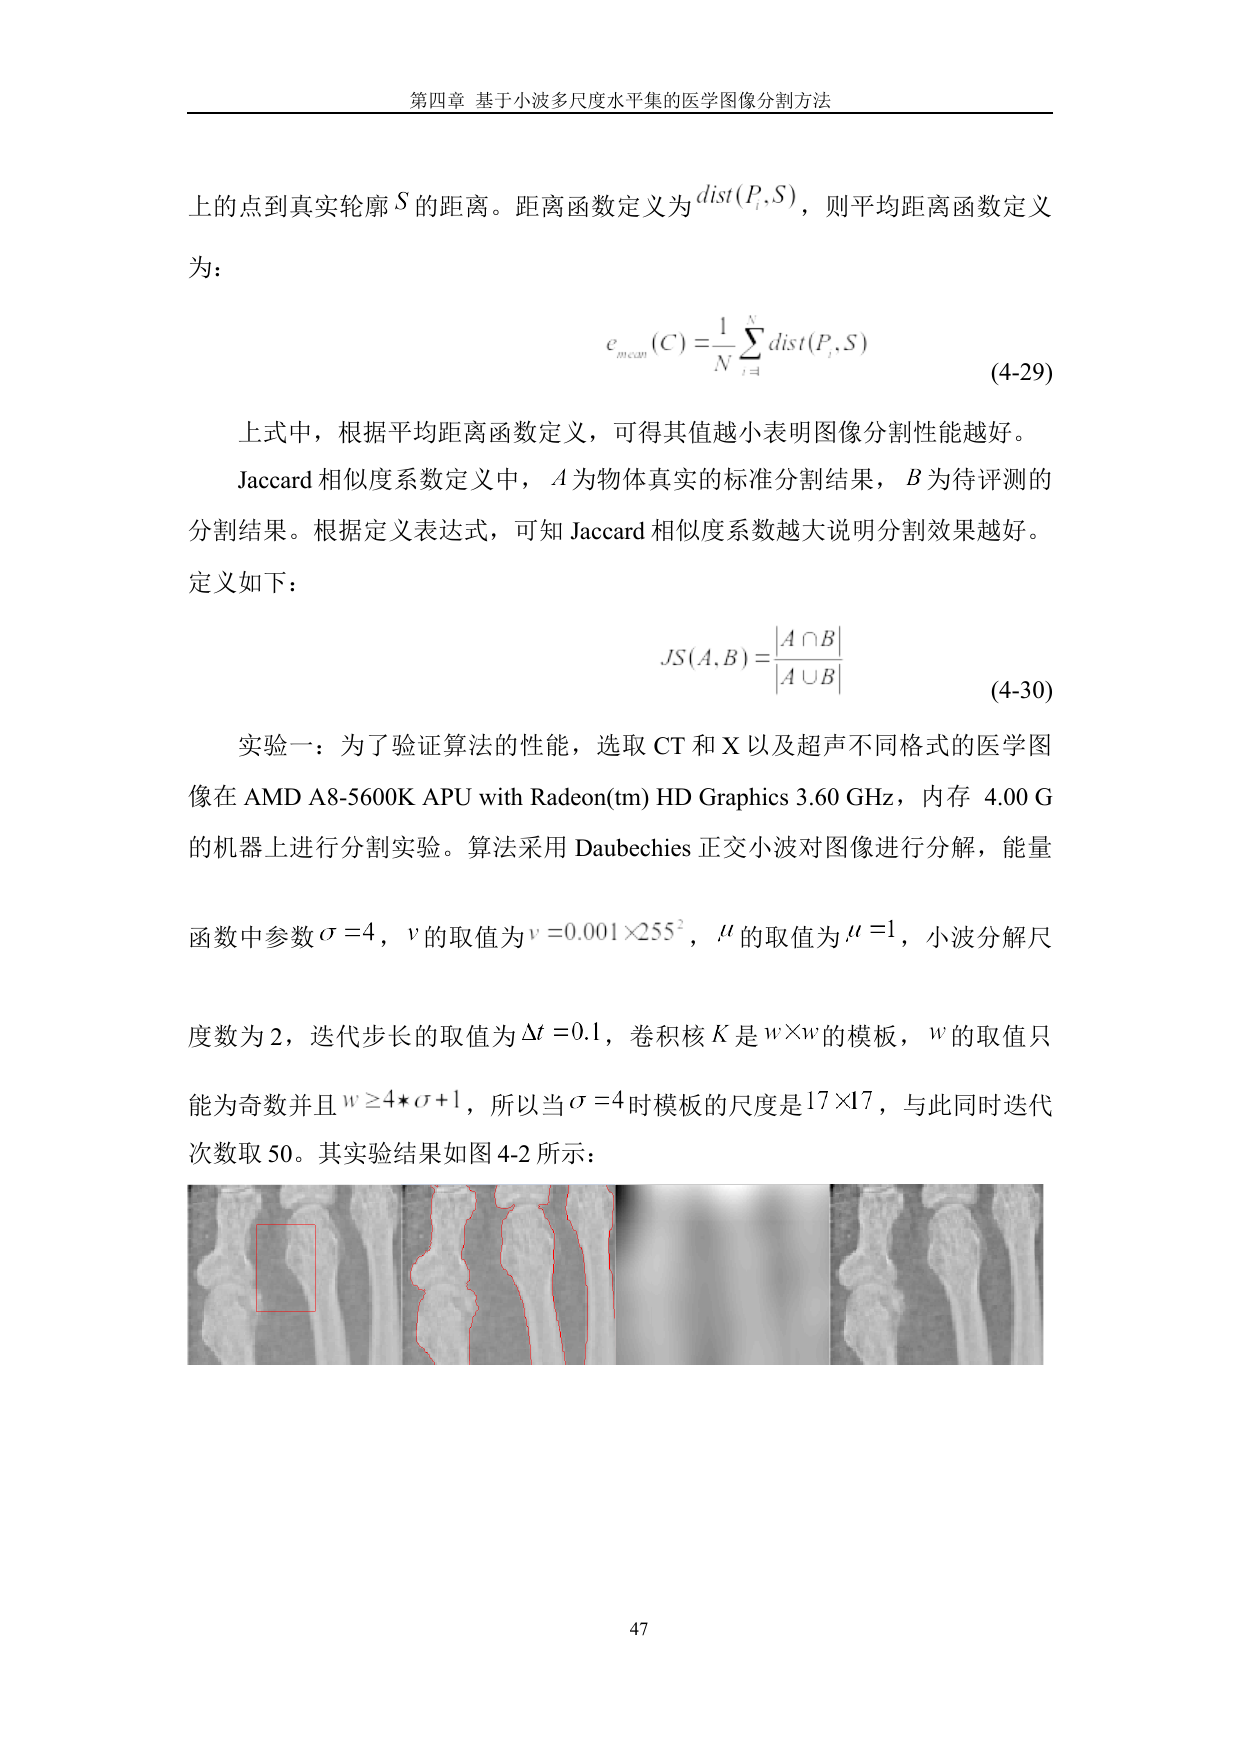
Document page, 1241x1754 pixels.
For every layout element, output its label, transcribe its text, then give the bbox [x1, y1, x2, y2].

text 上式中，根据平均距离函数定义，可得其值越小表明图像分割性能越好。 [187, 413, 1053, 447]
text 实验一：为了验证算法的性能，选取CT和X以及超声不同格式的医学图像在AMD A8-5600K APU with Radeon(tm) HD Graphics 3.60 GHz，内存 4.00 G的机器上进行分割实验。算法采用Daubechies正交小波对图像进行分解，能量函数中参数，的取值为，的取值为，小波分解尺度数为2，迭代步长的取值为，卷积核是的模板，的取值只能为奇数并且，所以当时模板的尺度是，与此同时迭代次数取50。其实验结果如图4-2所示： [187, 728, 1053, 1169]
text (4-29) [187, 297, 1053, 399]
picture [187, 1184, 1044, 1365]
text (4-30) [187, 612, 1053, 713]
text Jaccard相似度系数定义中，为物体真实的标准分割结果，为待评测的分割结果。根据定义表达式，可知Jaccard相似度系数越大说明分割效果越好。定义如下： [187, 461, 1053, 597]
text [187, 164, 1053, 283]
